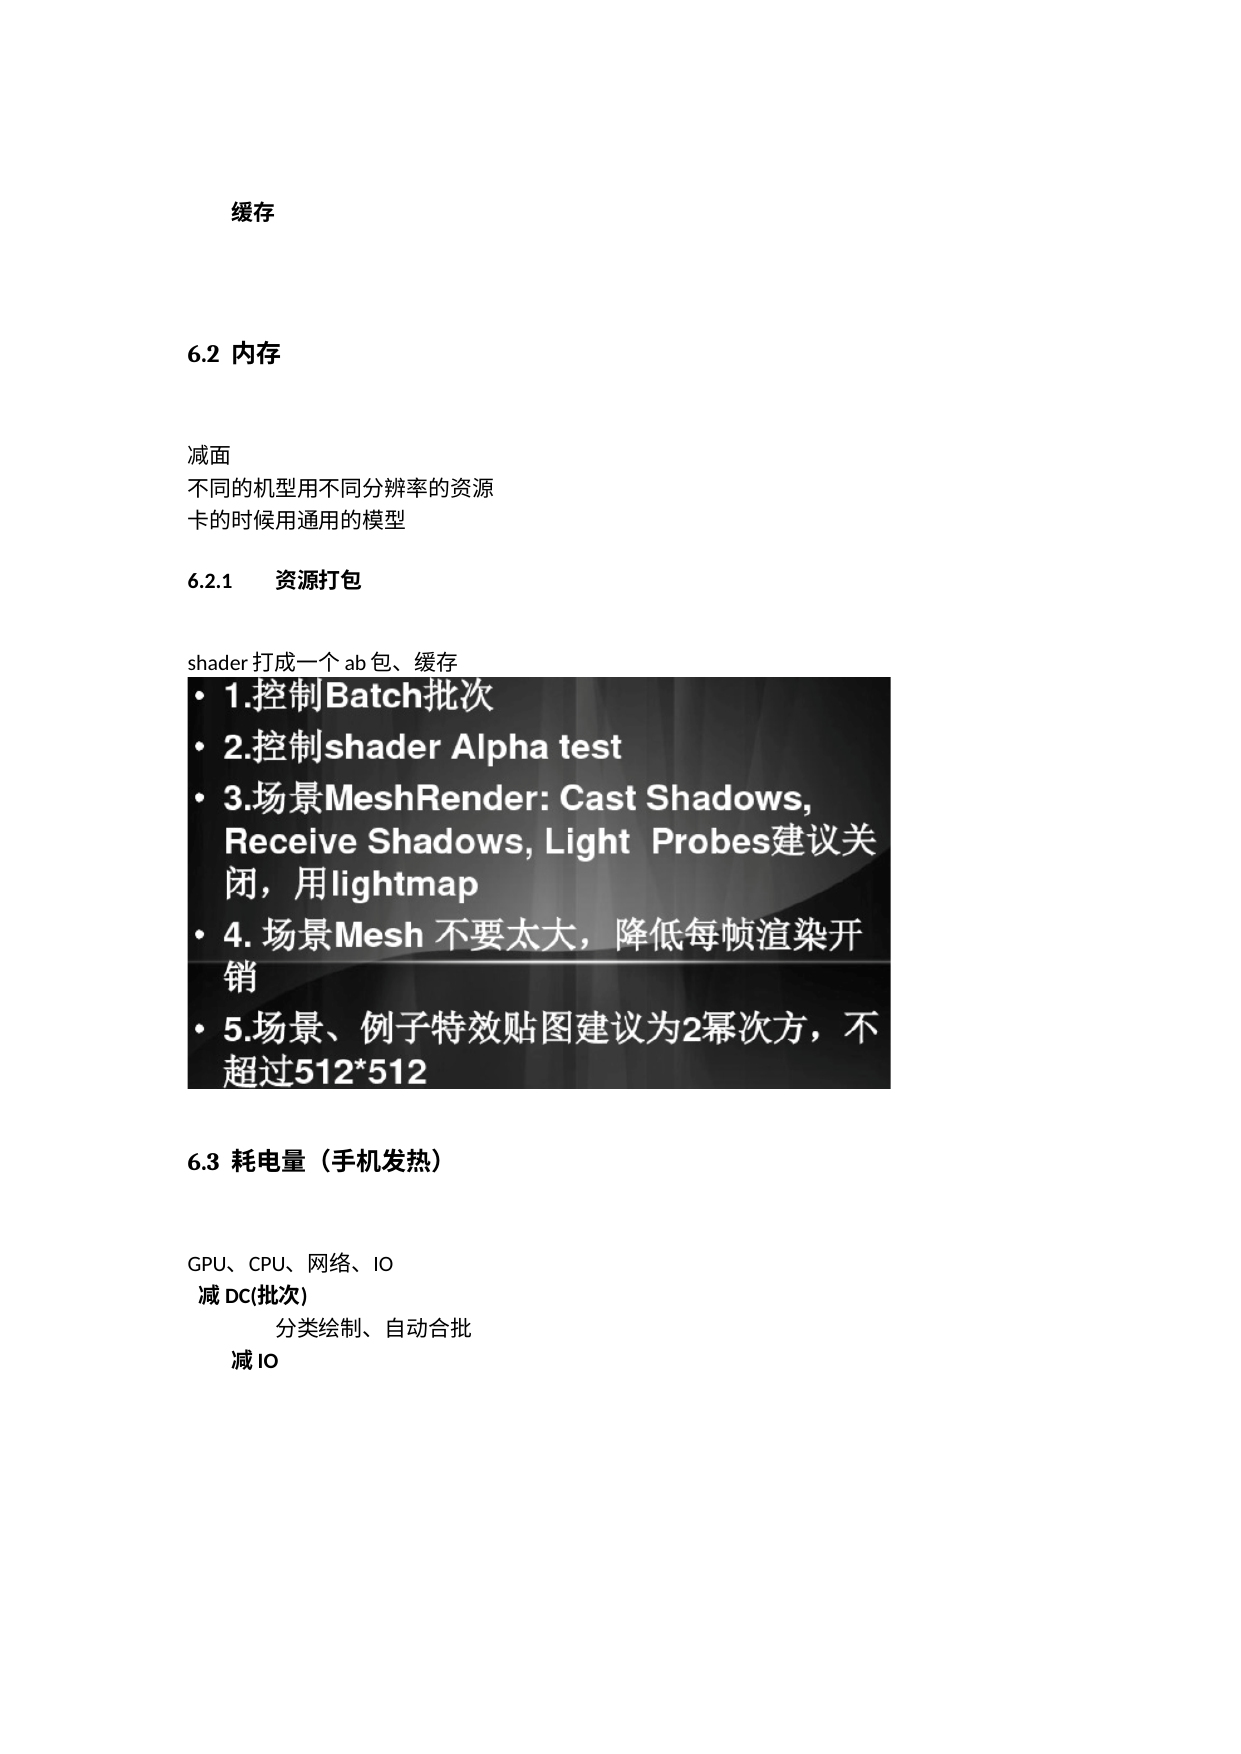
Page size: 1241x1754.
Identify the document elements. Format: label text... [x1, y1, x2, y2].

list 减IO [187, 1343, 1053, 1375]
picture [187, 677, 891, 1089]
subtitle 资源打包 [187, 562, 1053, 595]
list 减DC(批次) [187, 1278, 1053, 1310]
text shader打成一个ab包、缓存 [187, 645, 1053, 677]
text 卡的时候用通用的模型 [187, 503, 1053, 535]
text 减面 [187, 438, 1053, 470]
text GPU、CPU、网络、IO [187, 1245, 1053, 1278]
subtitle 耗电量（手机发热） [187, 1127, 1053, 1192]
text 不同的机型用不同分辨率的资源 [187, 470, 1053, 503]
subtitle 内存 [187, 319, 1053, 384]
text 缓存 [187, 194, 1053, 227]
list 分类绘制、自动合批 [187, 1310, 1053, 1343]
